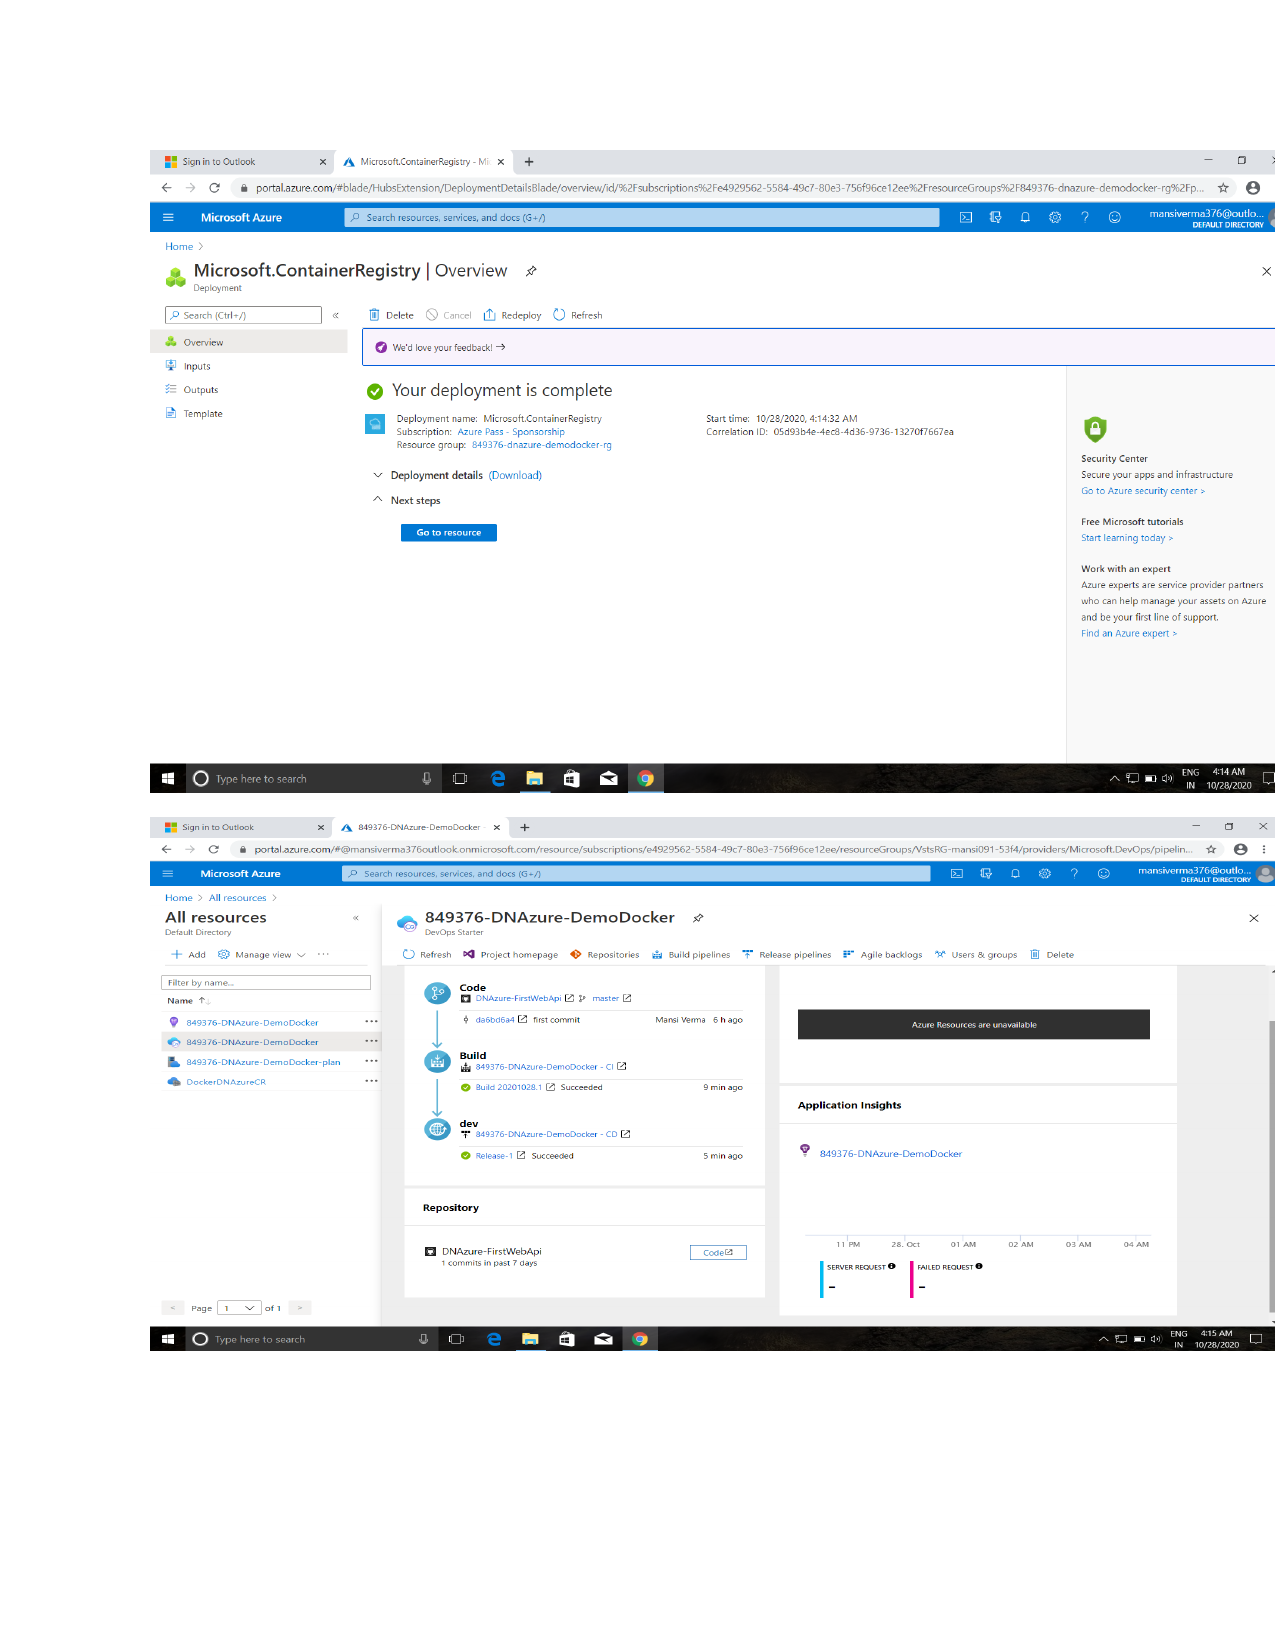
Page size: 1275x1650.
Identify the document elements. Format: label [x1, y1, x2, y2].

picture [150, 817, 1275, 1351]
picture [150, 150, 1275, 793]
